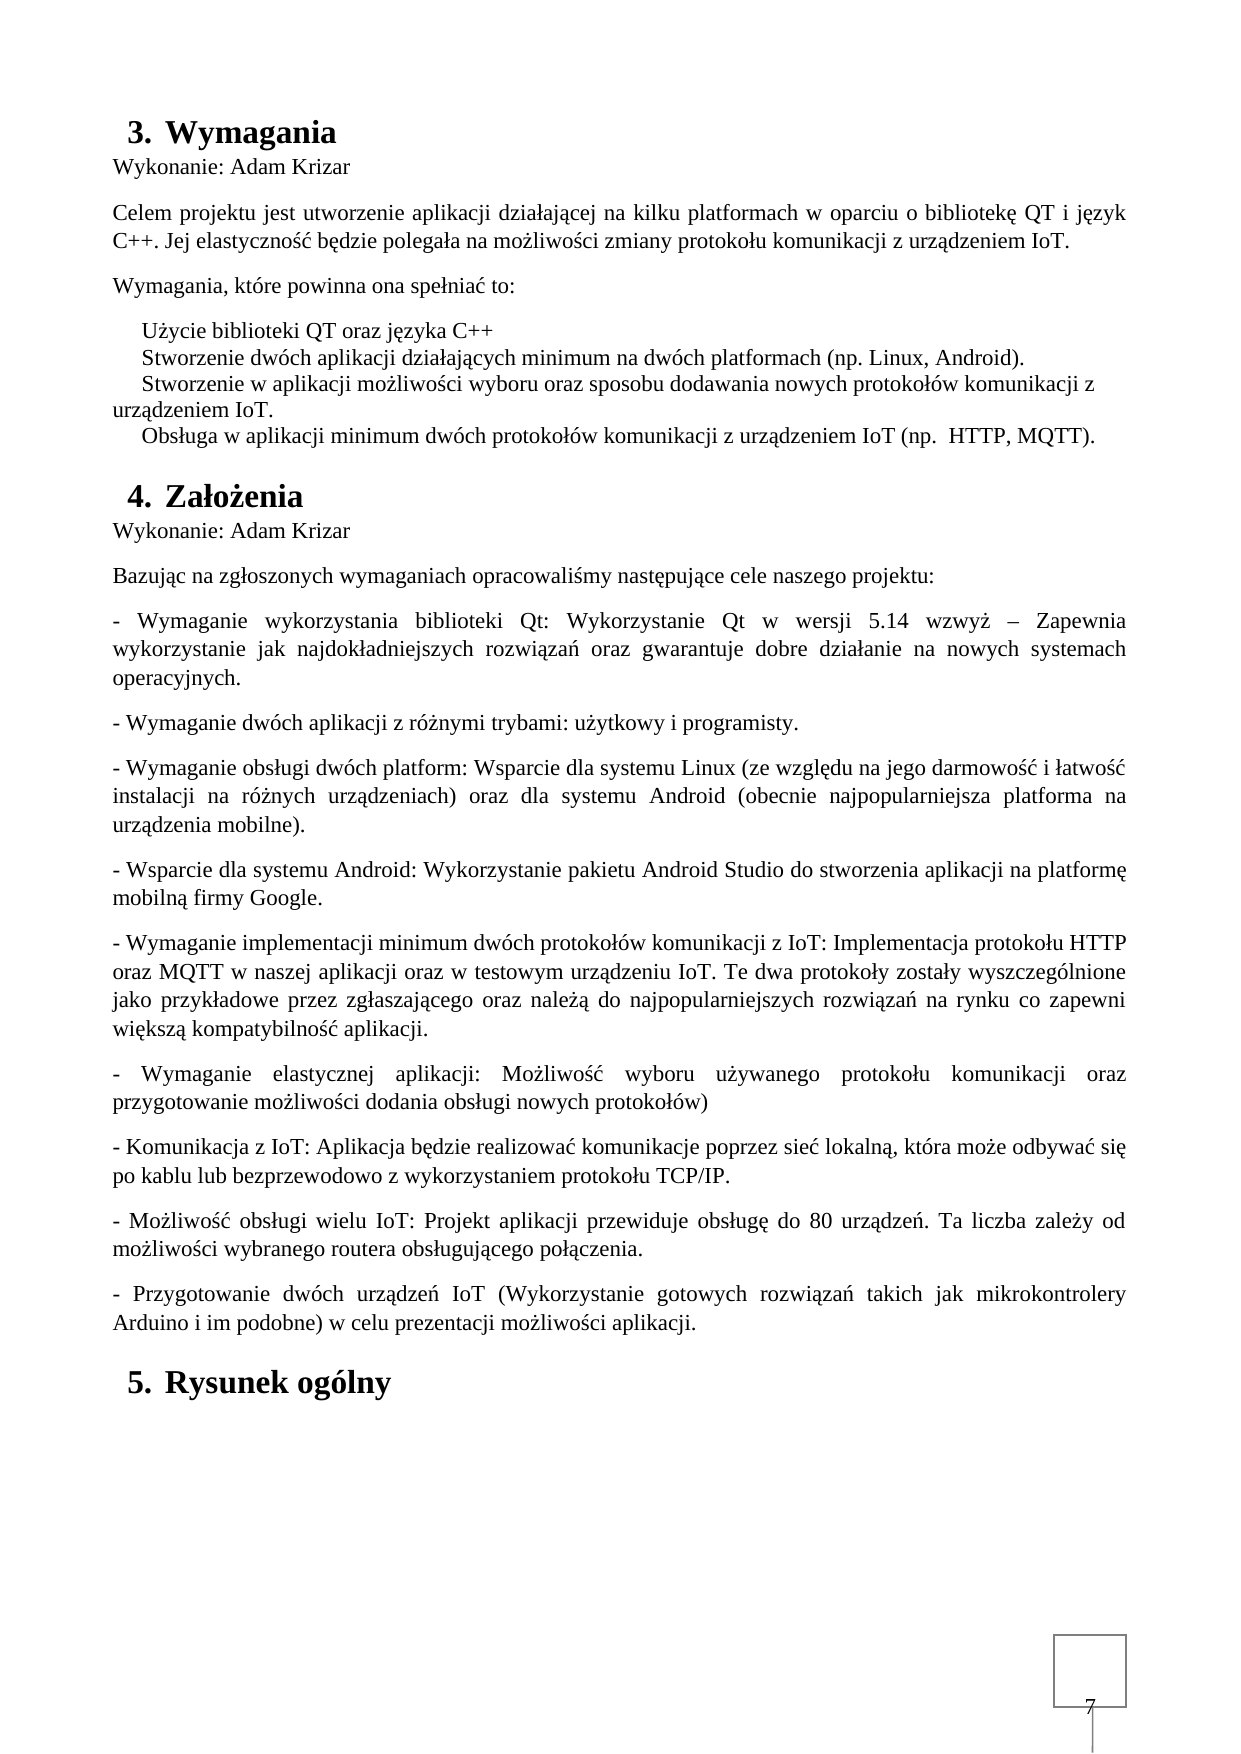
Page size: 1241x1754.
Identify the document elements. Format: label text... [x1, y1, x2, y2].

text  Obsługa w aplikacji minimum dwóch protokołów komunikacji z urządzeniem IoT (np. HTTP, MQTT). [112, 423, 1128, 449]
text Wykonanie: Adam Krizar [112, 153, 1128, 180]
text Wymagania, które powinna ona spełniać to: [112, 272, 1128, 298]
text - Komunikacja z IoT: Aplikacja będzie realizować komunikacje poprzez sieć lokalną, która może odbywać się po kablu lub bezprzewodowo z wykorzystaniem protokołu TCP/IP. [112, 1133, 1128, 1188]
text Bazując na zgłoszonych wymaganiach opracowaliśmy następujące cele naszego projektu: [112, 562, 1128, 588]
text Wykonanie: Adam Krizar [112, 517, 1128, 543]
text  Użycie biblioteki QT oraz języka C++ [112, 317, 1128, 343]
text  Stworzenie dwóch aplikacji działających minimum na dwóch platformach (np. Linux, Android). [112, 343, 1128, 370]
text - Wymaganie implementacji minimum dwóch protokołów komunikacji z IoT: Implementacja protokołu HTTP oraz MQTT w naszej aplikacji oraz w testowym urządzeniu IoT. Te dwa protokoły zostały wyszczególnione jako przykładowe przez zgłaszającego oraz należą do najpopularniejszych rozwiązań na rynku co zapewni większą kompatybilność aplikacji. [112, 929, 1128, 1041]
text - Wymaganie wykorzystania biblioteki Qt: Wykorzystanie Qt w wersji 5.14 wzwyż – Zapewnia wykorzystanie jak najdokładniejszych rozwiązań oraz gwarantuje dobre działanie na nowych systemach operacyjnych. [112, 607, 1128, 690]
subtitle Wymagania [127, 113, 1128, 151]
text - Przygotowanie dwóch urządzeń IoT (Wykorzystanie gotowych rozwiązań takich jak mikrokontrolery Arduino i im podobne) w celu prezentacji możliwości aplikacji. [112, 1281, 1128, 1335]
subtitle Rysunek ogólny [127, 1362, 1128, 1401]
text - Wymaganie elastycznej aplikacji: Możliwość wyboru używanego protokołu komunikacji oraz przygotowanie możliwości dodania obsługi nowych protokołów) [112, 1060, 1128, 1115]
text - Wymaganie dwóch aplikacji z różnymi trybami: użytkowy i programisty. [112, 709, 1128, 735]
text - Możliwość obsługi wielu IoT: Projekt aplikacji przewiduje obsługę do 80 urządzeń. Ta liczba zależy od możliwości wybranego routera obsługującego połączenia. [112, 1207, 1128, 1262]
subtitle Założenia [127, 476, 1128, 514]
text - Wsparcie dla systemu Android: Wykorzystanie pakietu Android Studio do stworzenia aplikacji na platformę mobilną firmy Google. [112, 856, 1128, 911]
text Celem projektu jest utworzenie aplikacji działającej na kilku platformach w oparciu o bibliotekę QT i język C++. Jej elastyczność będzie polegała na możliwości zmiany protokołu komunikacji z urządzeniem IoT. [112, 198, 1128, 253]
text  Stworzenie w aplikacji możliwości wyboru oraz sposobu dodawania nowych protokołów komunikacji z urządzeniem IoT. [112, 370, 1128, 423]
text - Wymaganie obsługi dwóch platform: Wsparcie dla systemu Linux (ze względu na jego darmowość i łatwość instalacji na różnych urządzeniach) oraz dla systemu Android (obecnie najpopularniejsza platforma na urządzenia mobilne). [112, 754, 1128, 837]
